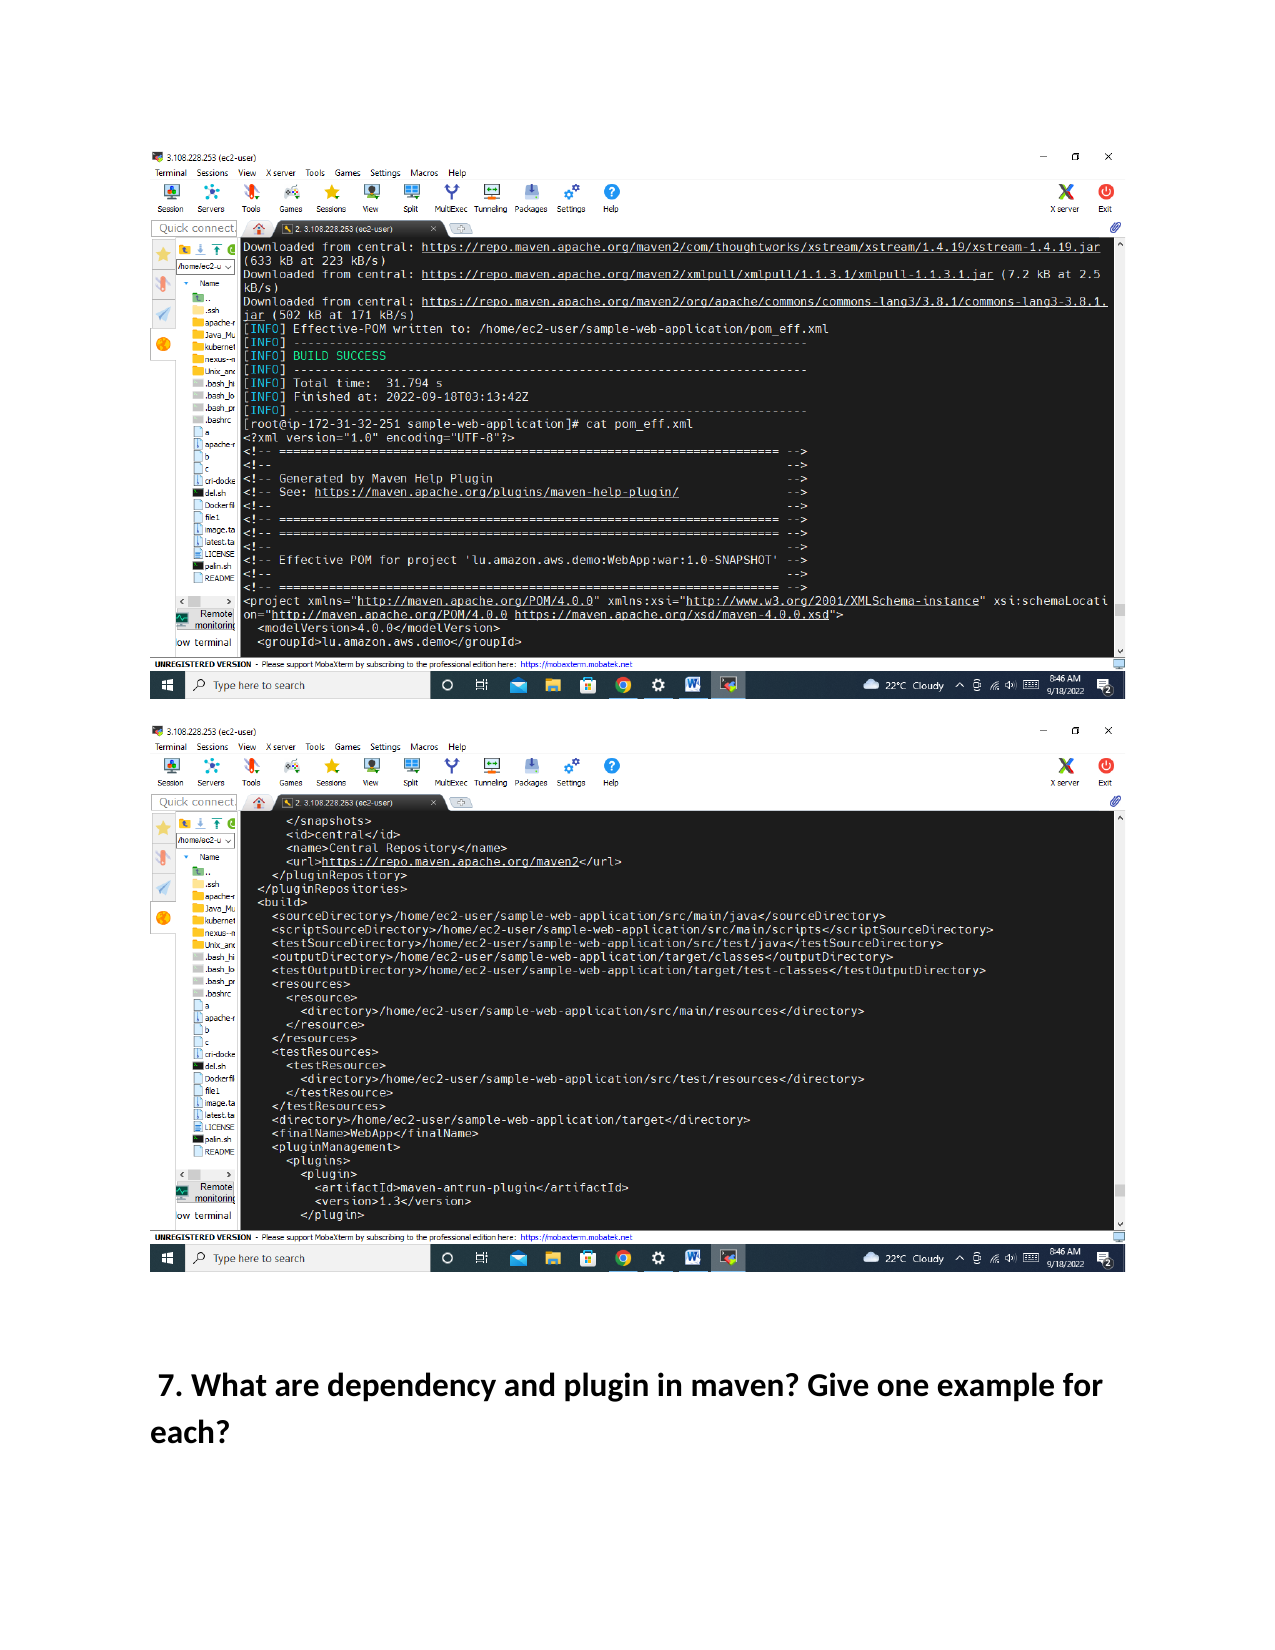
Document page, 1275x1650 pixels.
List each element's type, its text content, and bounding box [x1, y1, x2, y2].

picture [150, 150, 1125, 699]
picture [150, 723, 1125, 1272]
text 7. What are dependency and plugin in maven? Give one example for each? [150, 1364, 1125, 1451]
